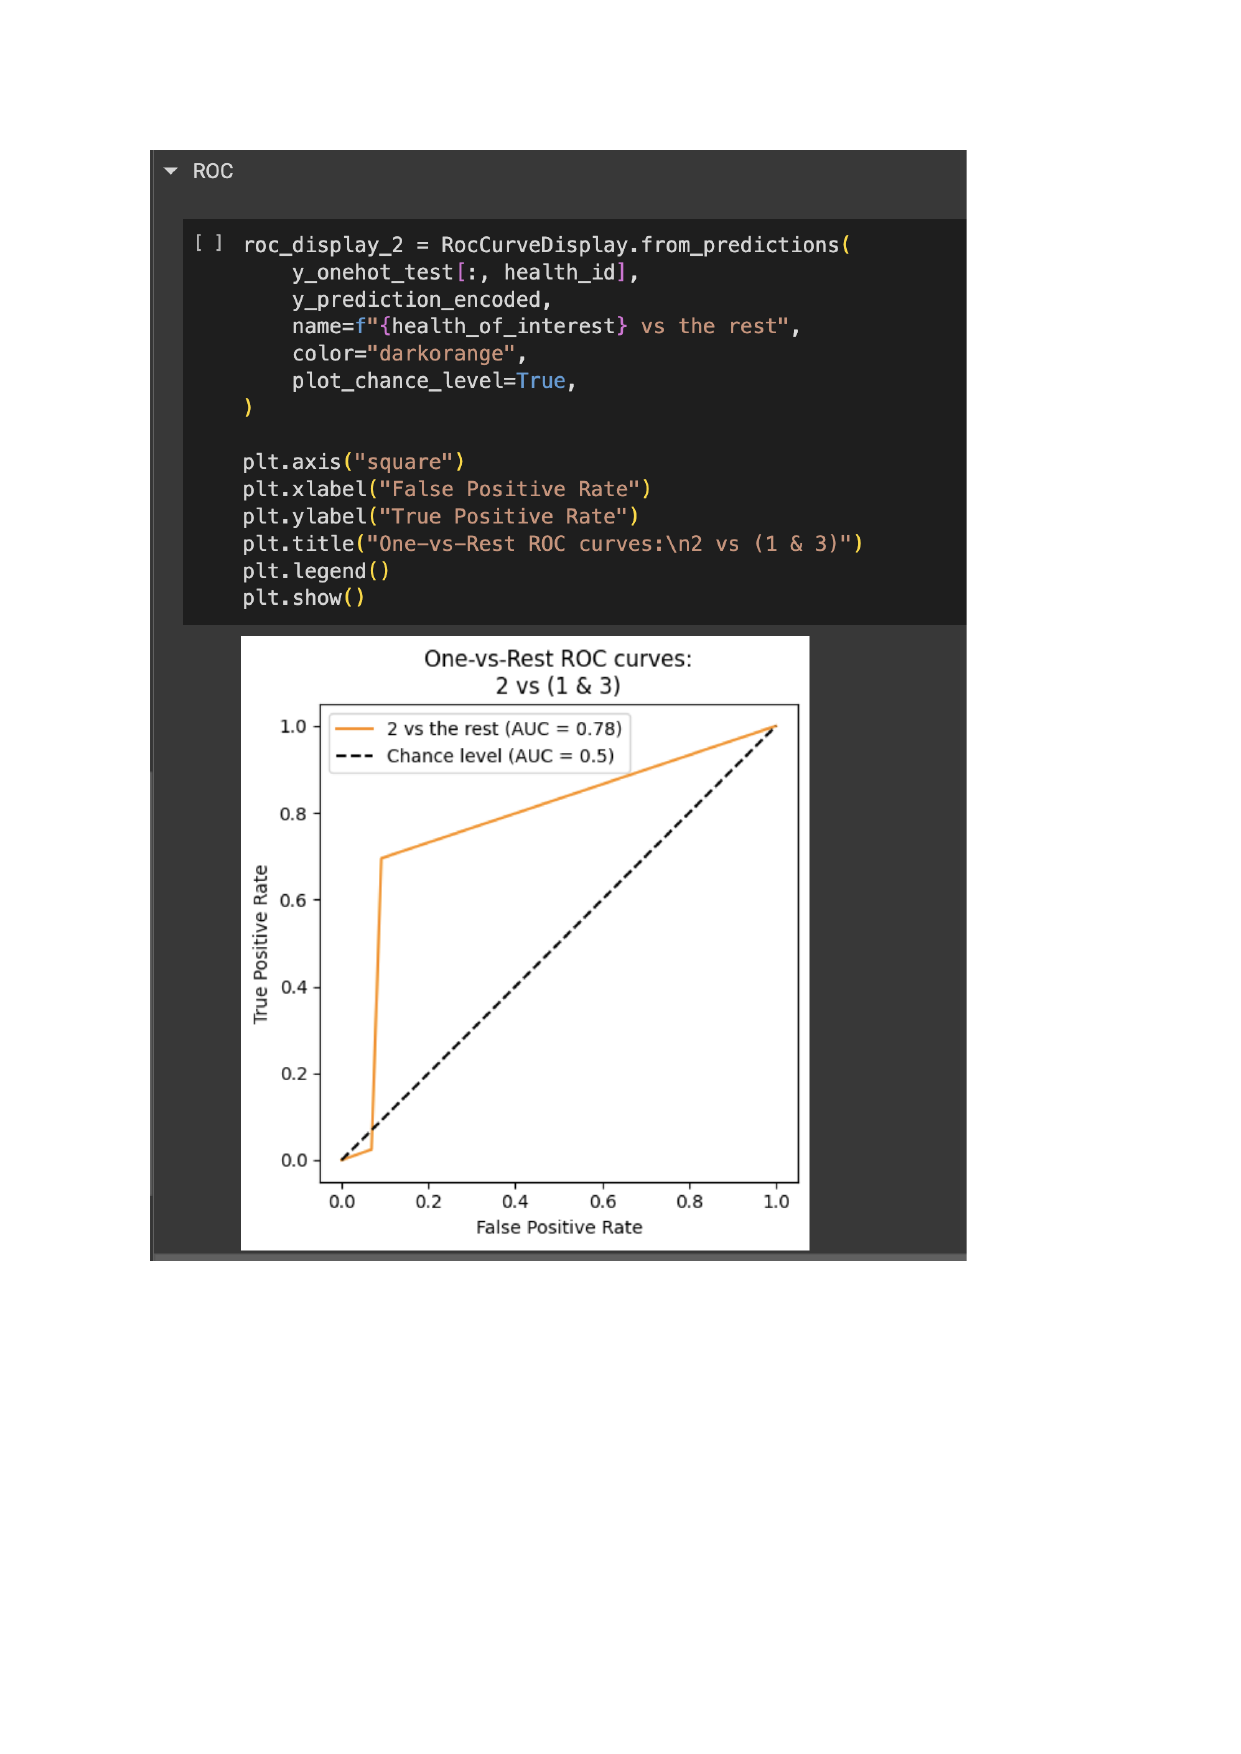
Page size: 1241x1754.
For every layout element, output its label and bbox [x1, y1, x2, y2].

picture [150, 150, 967, 1261]
